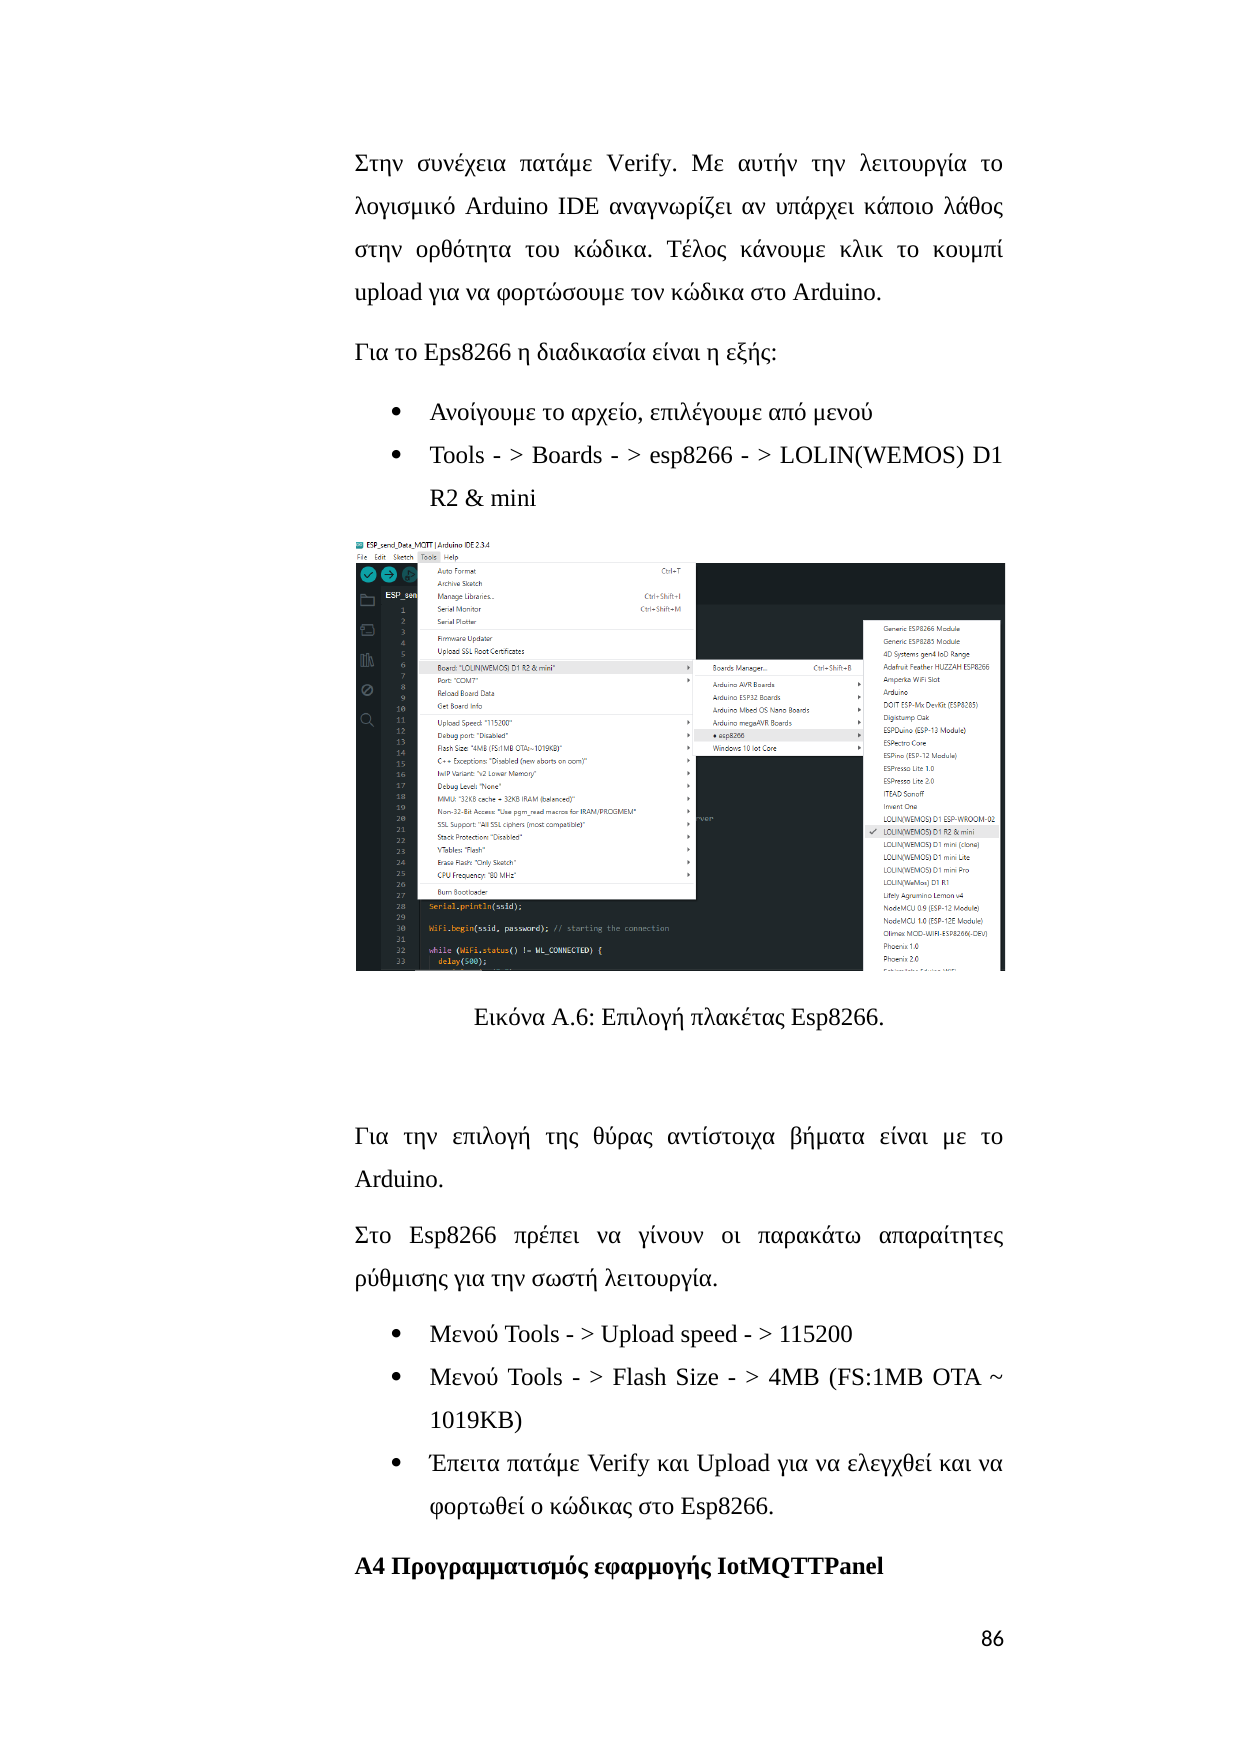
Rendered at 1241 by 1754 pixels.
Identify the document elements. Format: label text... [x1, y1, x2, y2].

picture [356, 542, 1006, 971]
list Μενού Tools - > Flash Size - > 4MB (FS:1MB OTA ~ 1019KB) [392, 1362, 1004, 1434]
subtitle Α4 Προγραμματισμός εφαρμογής IotMQTTPanel [354, 1551, 1004, 1580]
list Tools - > Boards - > esp8266 - > LOLIN(WEMOS) D1 R2 & mini [392, 440, 1004, 512]
list Έπειτα πατάμε Verify και Upload για να ελεγχθεί και να φορτωθεί ο κώδικας στο Esp8266. [392, 1448, 1004, 1520]
list Ανοίγουμε το αρχείο, επιλέγουμε από μενού [392, 397, 1004, 425]
text Εικόνα Α.6: Επιλογή πλακέτας Esp8266. [354, 1002, 1004, 1030]
text Για το Eps8266 η διαδικασία είναι η εξής: [354, 337, 1004, 366]
text Για την επιλογή της θύρας αντίστοιχα βήματα είναι με το Arduino. [354, 1121, 1004, 1193]
text Στην συνέχεια πατάμε Verify. Με αυτήν την λειτουργία το λογισμικό Arduino IDE αναγνωρίζει αν υπάρχει κάποιο λάθος στην ορθότητα του κώδικα. Τέλος κάνουμε κλικ το κουμπί upload για να φορτώσουμε τον κώδικα στο Arduino. [354, 148, 1004, 306]
list Μενού Tools - > Upload speed - > 115200 [392, 1319, 1004, 1347]
text Στο Esp8266 πρέπει να γίνουν οι παρακάτω απαραίτητες ρύθμισης για την σωστή λειτουργία. [354, 1220, 1004, 1292]
